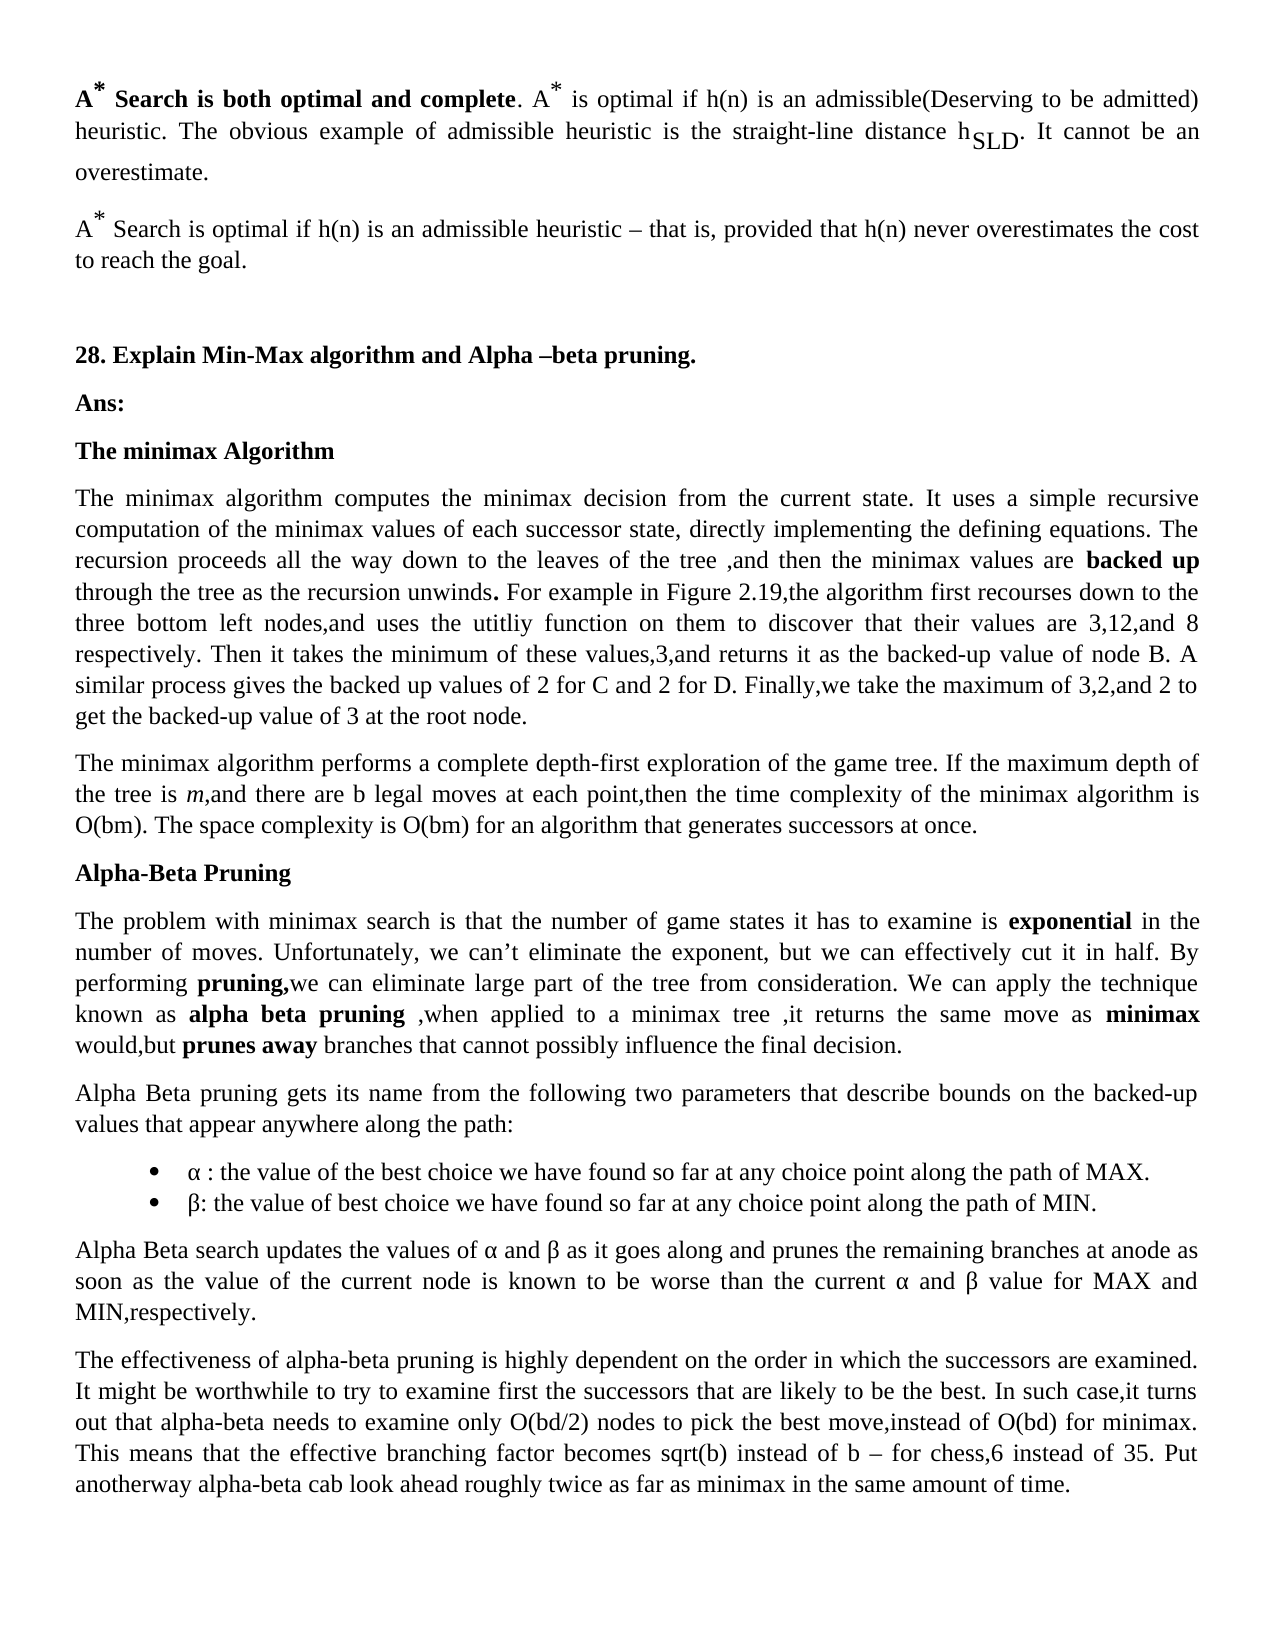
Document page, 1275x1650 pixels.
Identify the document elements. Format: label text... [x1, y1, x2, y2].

list β: the value of best choice we have found so far at any choice point along the path of MIN. [150, 1188, 1200, 1216]
text A* Search is both optimal and complete. A* is optimal if h(n) is an admissible(Deserving to be admitted) heuristic. The obvious example of admissible heuristic is the straight-line distance hSLD. It cannot be an overestimate. [75, 75, 1200, 186]
text The effectiveness of alpha-beta pruning is highly dependent on the order in which the successors are examined. It might be worthwhile to try to examine first the successors that are likely to be the best. In such case,it turns out that alpha-beta needs to examine only O(bd/2) nodes to pick the best move,instead of O(bd) for minimax. This means that the effective branching factor becomes sqrt(b) instead of b – for chess,6 instead of 35. Put anotherway alpha-beta cab look ahead roughly twice as far as minimax in the same amount of time. [75, 1345, 1200, 1498]
text Ans: [75, 388, 1200, 417]
text Alpha-Beta Pruning [75, 858, 1200, 887]
list α : the value of the best choice we have found so far at any choice point along the path of MAX. [150, 1157, 1200, 1185]
text A* Search is optimal if h(n) is an admissible heuristic – that is, provided that h(n) never overestimates the cost to reach the goal. [75, 204, 1200, 274]
text Alpha Beta search updates the values of α and β as it goes along and prunes the remaining branches at anode as soon as the value of the current node is known to be worse than the current α and β value for MAX and MIN,respectively. [75, 1235, 1200, 1326]
text The problem with minimax search is that the number of game states it has to examine is exponential in the number of moves. Unfortunately, we can’t eliminate the exponent, but we can effectively cut it in half. By performing pruning,we can eliminate large part of the tree from consideration. We can apply the technique known as alpha beta pruning ,when applied to a minimax tree ,it returns the same move as minimax would,but prunes away branches that cannot possibly influence the final decision. [75, 906, 1200, 1059]
text The minimax algorithm performs a complete depth-first exploration of the game tree. If the maximum depth of the tree is m,and there are b legal moves at each point,then the time complexity of the minimax algorithm is O(bm). The space complexity is O(bm) for an algorithm that generates successors at once. [75, 748, 1200, 839]
text 28. Explain Min-Max algorithm and Alpha –beta pruning. [75, 340, 1200, 369]
text The minimax Algorithm [75, 436, 1200, 464]
text Alpha Beta pruning gets its name from the following two parameters that describe bounds on the backed-up values that appear anywhere along the path: [75, 1078, 1200, 1138]
text The minimax algorithm computes the minimax decision from the current state. It uses a simple recursive computation of the minimax values of each successor state, directly implementing the defining equations. The recursion proceeds all the way down to the leaves of the tree ,and then the minimax values are backed up through the tree as the recursion unwinds. For example in Figure 2.19,the algorithm first recourses down to the three bottom left nodes,and uses the utitliy function on them to discover that their values are 3,12,and 8 respectively. Then it takes the minimum of these values,3,and returns it as the backed-up value of node B. A similar process gives the backed up values of 2 for C and 2 for D. Finally,we take the maximum of 3,2,and 2 to get the backed-up value of 3 at the root node. [75, 483, 1200, 729]
